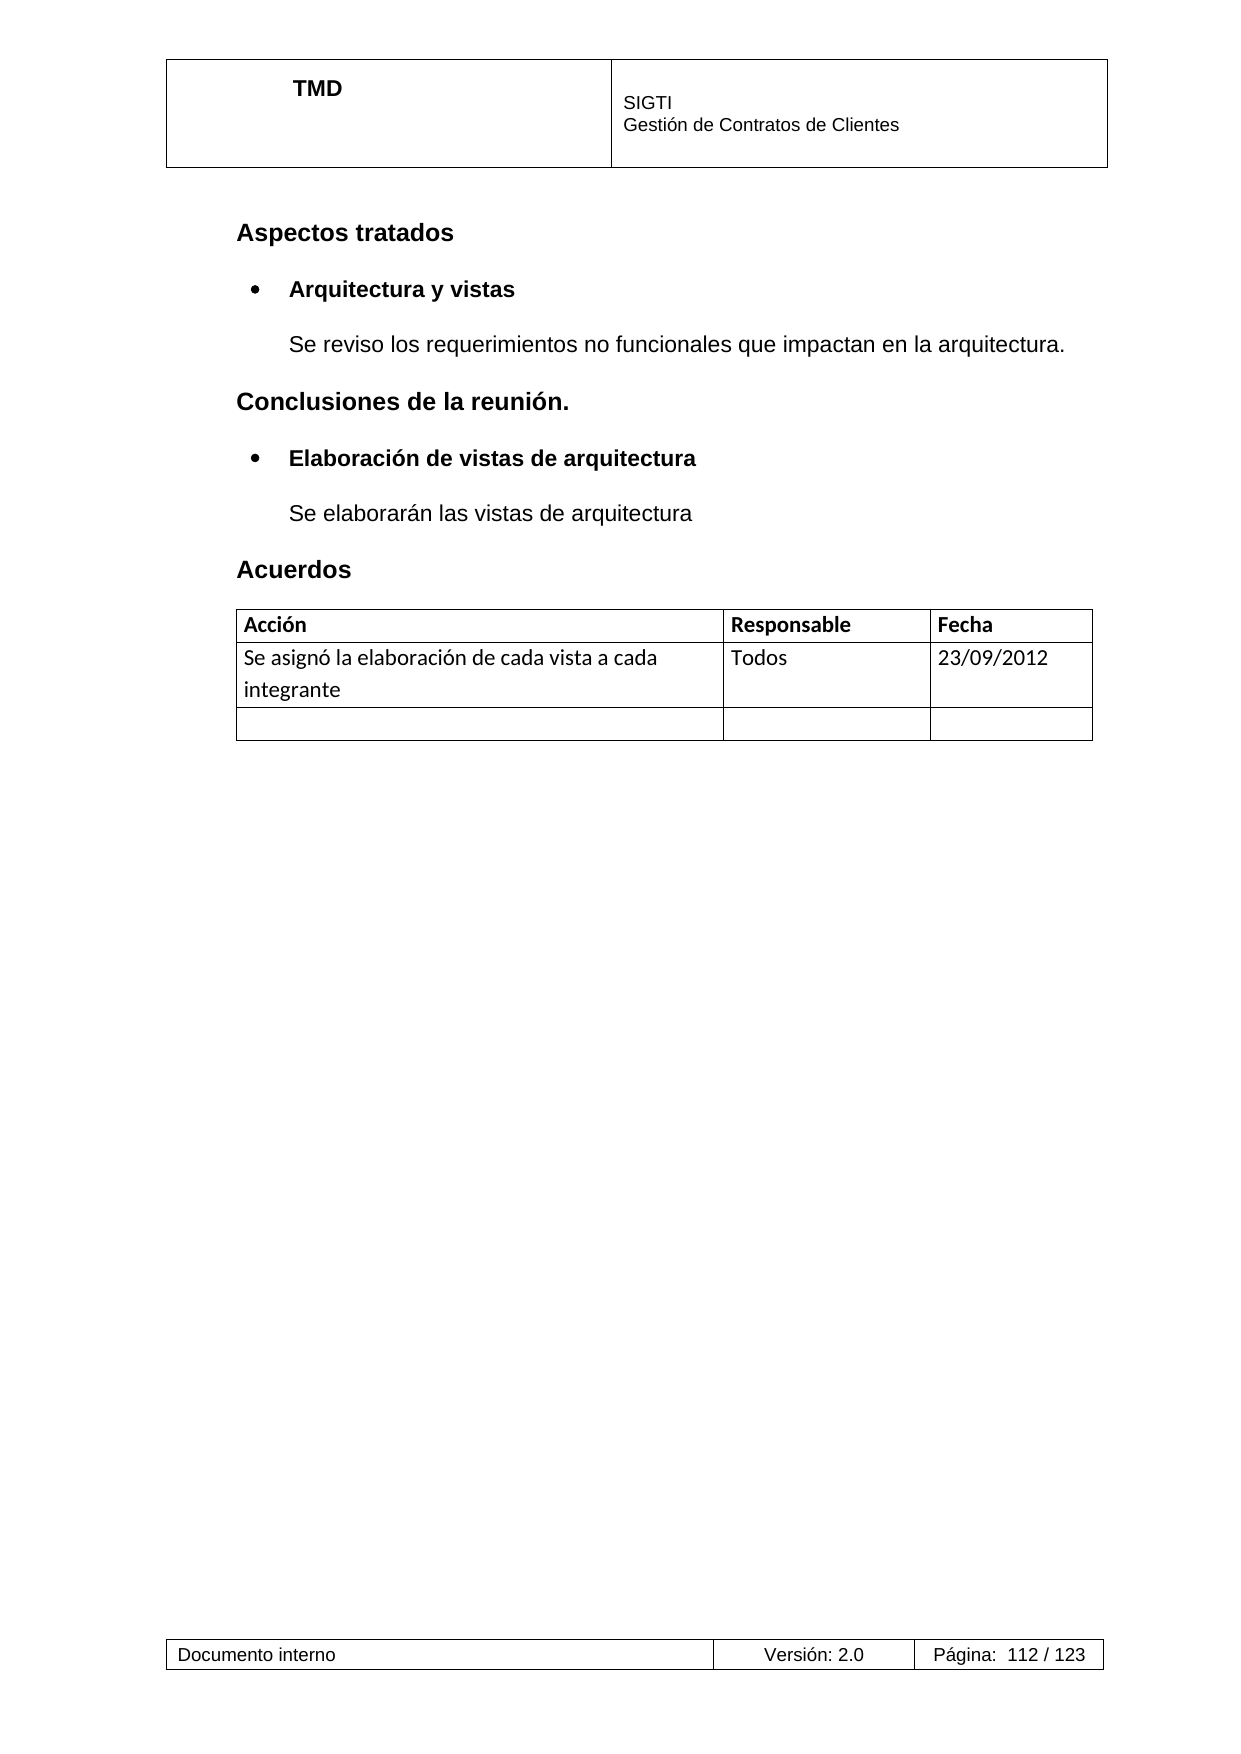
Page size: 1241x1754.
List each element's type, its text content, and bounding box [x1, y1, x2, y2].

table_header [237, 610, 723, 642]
list Elaboración de vistas de arquitectura [251, 444, 1092, 471]
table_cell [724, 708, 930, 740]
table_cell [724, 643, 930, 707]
list Se reviso los requerimientos no funcionales que impactan en la arquitectura. [288, 331, 1092, 358]
list Conclusiones de la reunión. [236, 386, 1092, 415]
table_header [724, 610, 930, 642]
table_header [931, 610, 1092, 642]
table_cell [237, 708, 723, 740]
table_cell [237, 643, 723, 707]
list Se elaborarán las vistas de arquitectura [288, 500, 1092, 526]
list Aspectos tratados [236, 218, 1092, 247]
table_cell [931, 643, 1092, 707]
list Acuerdos [236, 555, 1092, 584]
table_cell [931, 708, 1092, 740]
list Arquitectura y vistas [251, 276, 1092, 302]
